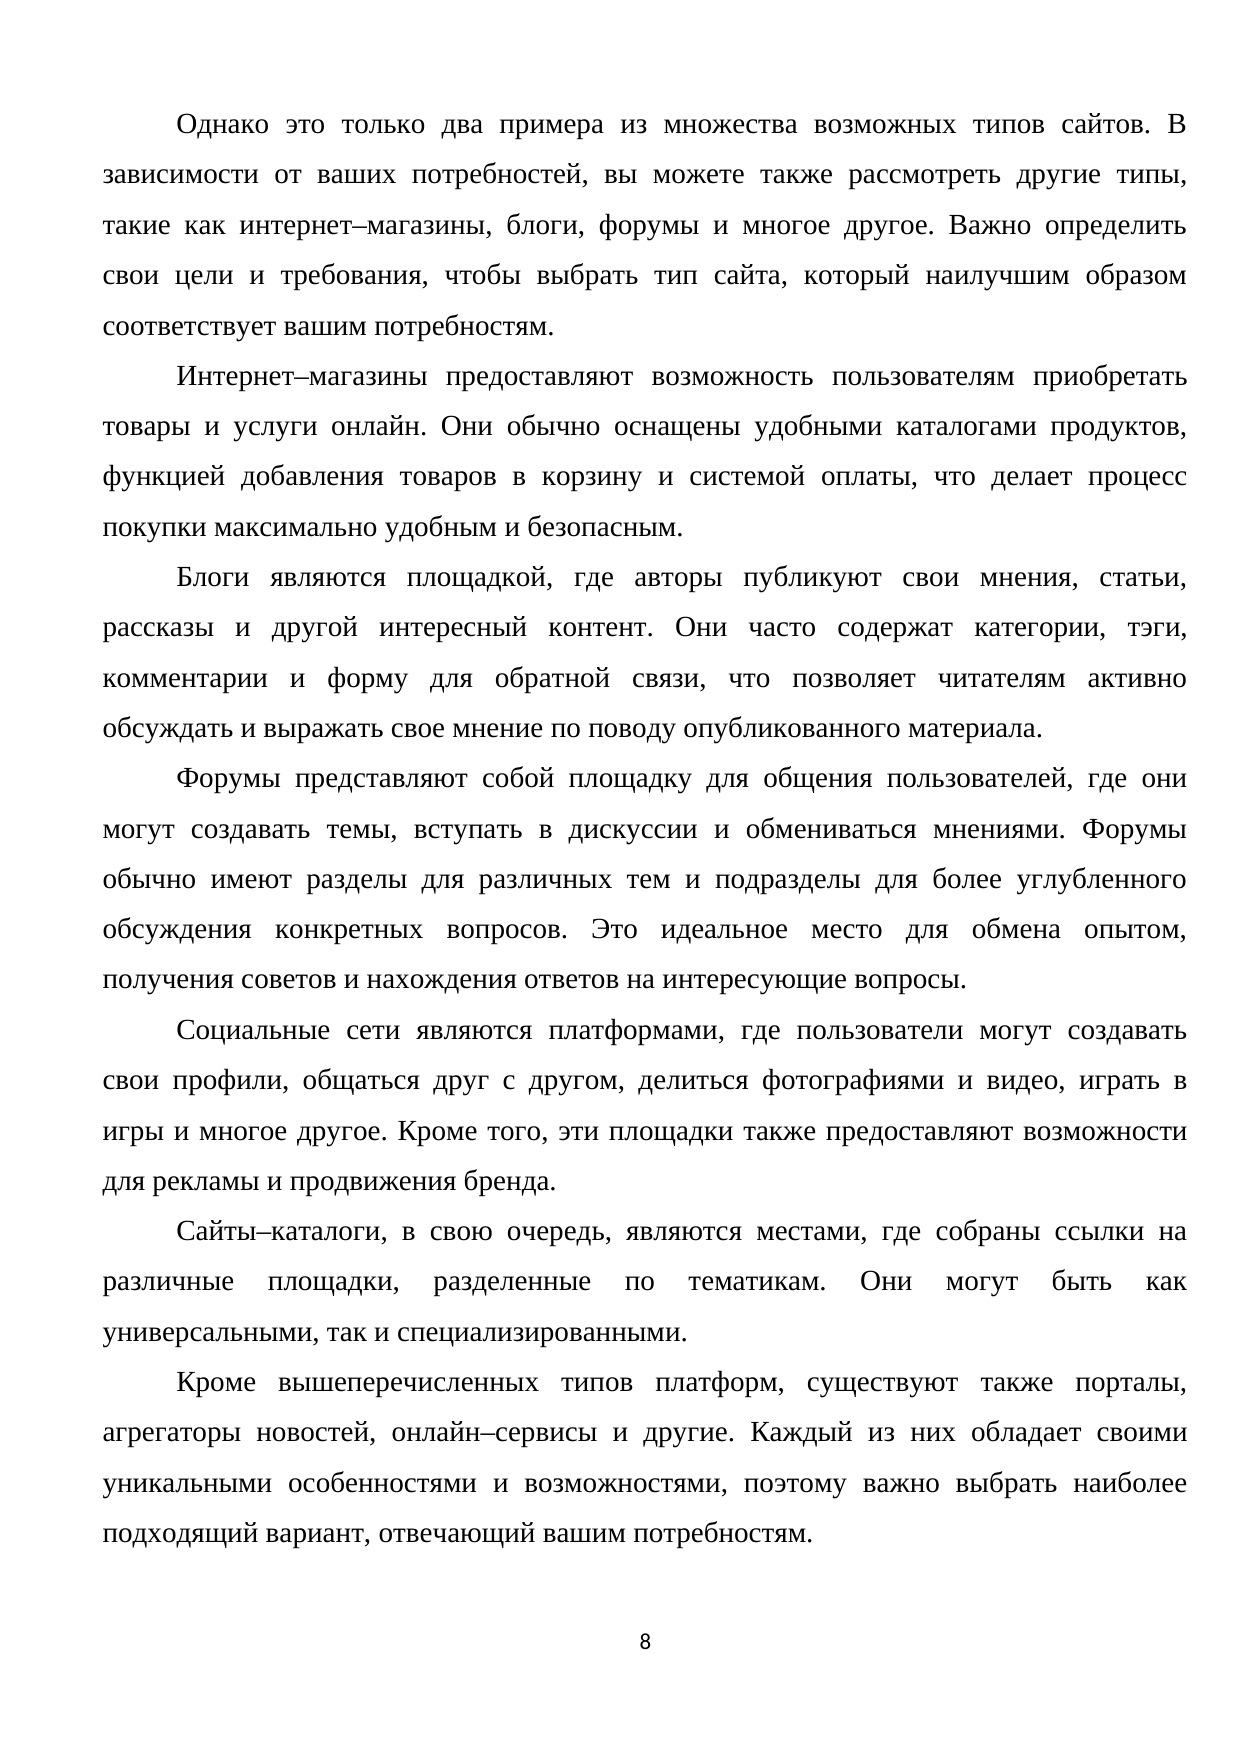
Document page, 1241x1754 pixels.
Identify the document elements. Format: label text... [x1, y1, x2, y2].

text Форумы представляют собой площадку для общения пользователей, где они могут создавать темы, вступать в дискуссии и обмениваться мнениями. Форумы обычно имеют разделы для различных тем и подразделы для более углубленного обсуждения конкретных вопросов. Это идеальное место для обмена опытом, получения советов и нахождения ответов на интересующие вопросы. [102, 760, 1188, 995]
text Социальные сети являются платформами, где пользователи могут создавать свои профили, общаться друг с другом, делиться фотографиями и видео, играть в игры и многое другое. Кроме того, эти площадки также предоставляют возможности для рекламы и продвижения бренда. [102, 1012, 1188, 1196]
text Кроме вышеперечисленных типов платформ, существуют также порталы, агрегаторы новостей, онлайн–сервисы и другие. Каждый из них обладает своими уникальными особенностями и возможностями, поэтому важно выбрать наиболее подходящий вариант, отвечающий вашим потребностям. [102, 1364, 1188, 1549]
text Однако это только два примера из множества возможных типов сайтов. В зависимости от ваших потребностей, вы можете также рассмотреть другие типы, такие как интернет–магазины, блоги, форумы и многое другое. Важно определить свои цели и требования, чтобы выбрать тип сайта, который наилучшим образом соответствует вашим потребностям. [102, 106, 1188, 341]
text Блоги являются площадкой, где авторы публикуют свои мнения, статьи, рассказы и другой интересный контент. Они часто содержат категории, тэги, комментарии и форму для обратной связи, что позволяет читателям активно обсуждать и выражать свое мнение по поводу опубликованного материала. [102, 559, 1188, 744]
text Интернет–магазины предоставляют возможность пользователям приобретать товары и услуги онлайн. Они обычно оснащены удобными каталогами продуктов, функцией добавления товаров в корзину и системой оплаты, что делает процесс покупки максимально удобным и безопасным. [102, 358, 1188, 542]
text Сайты–каталоги, в свою очередь, являются местами, где собраны ссылки на различные площадки, разделенные по тематикам. Они могут быть как универсальными, так и специализированными. [102, 1213, 1188, 1347]
